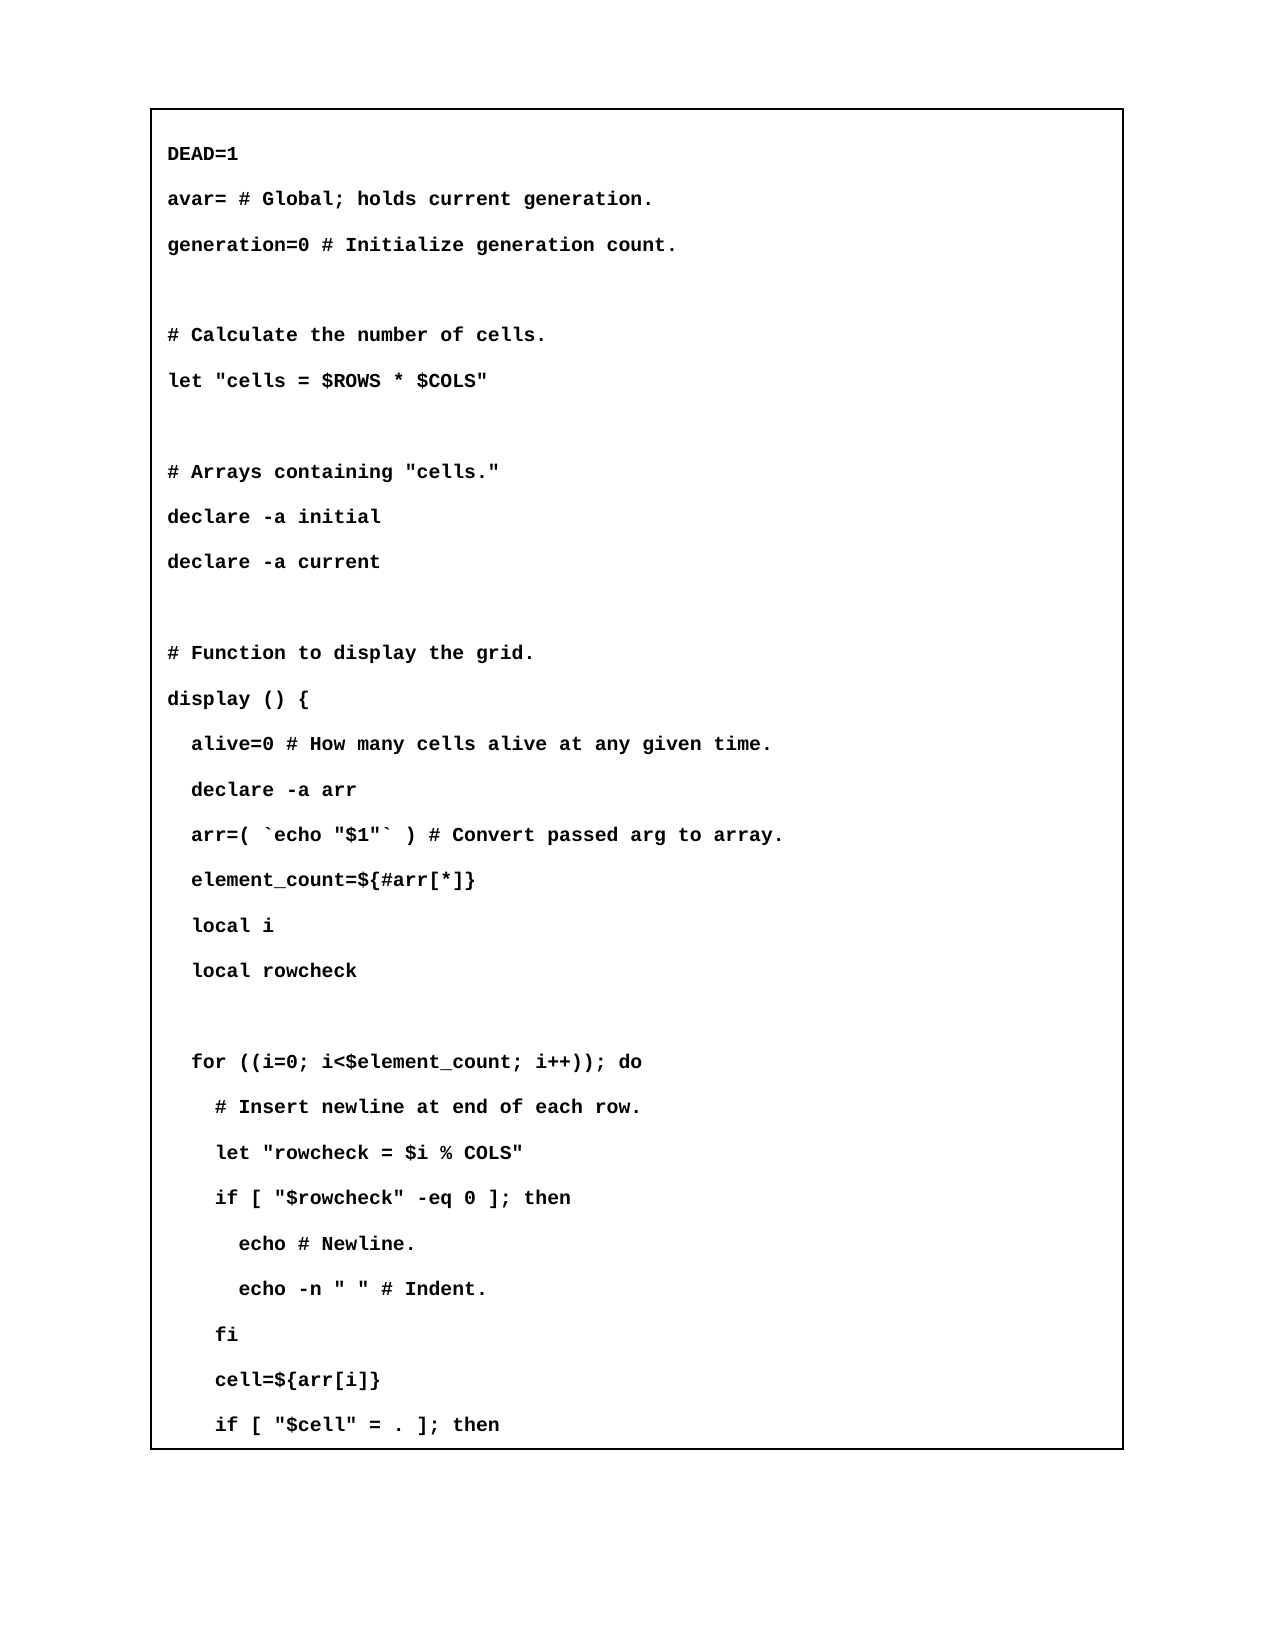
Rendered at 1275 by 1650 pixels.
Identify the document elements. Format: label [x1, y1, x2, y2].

table_header [152, 110, 1122, 1448]
